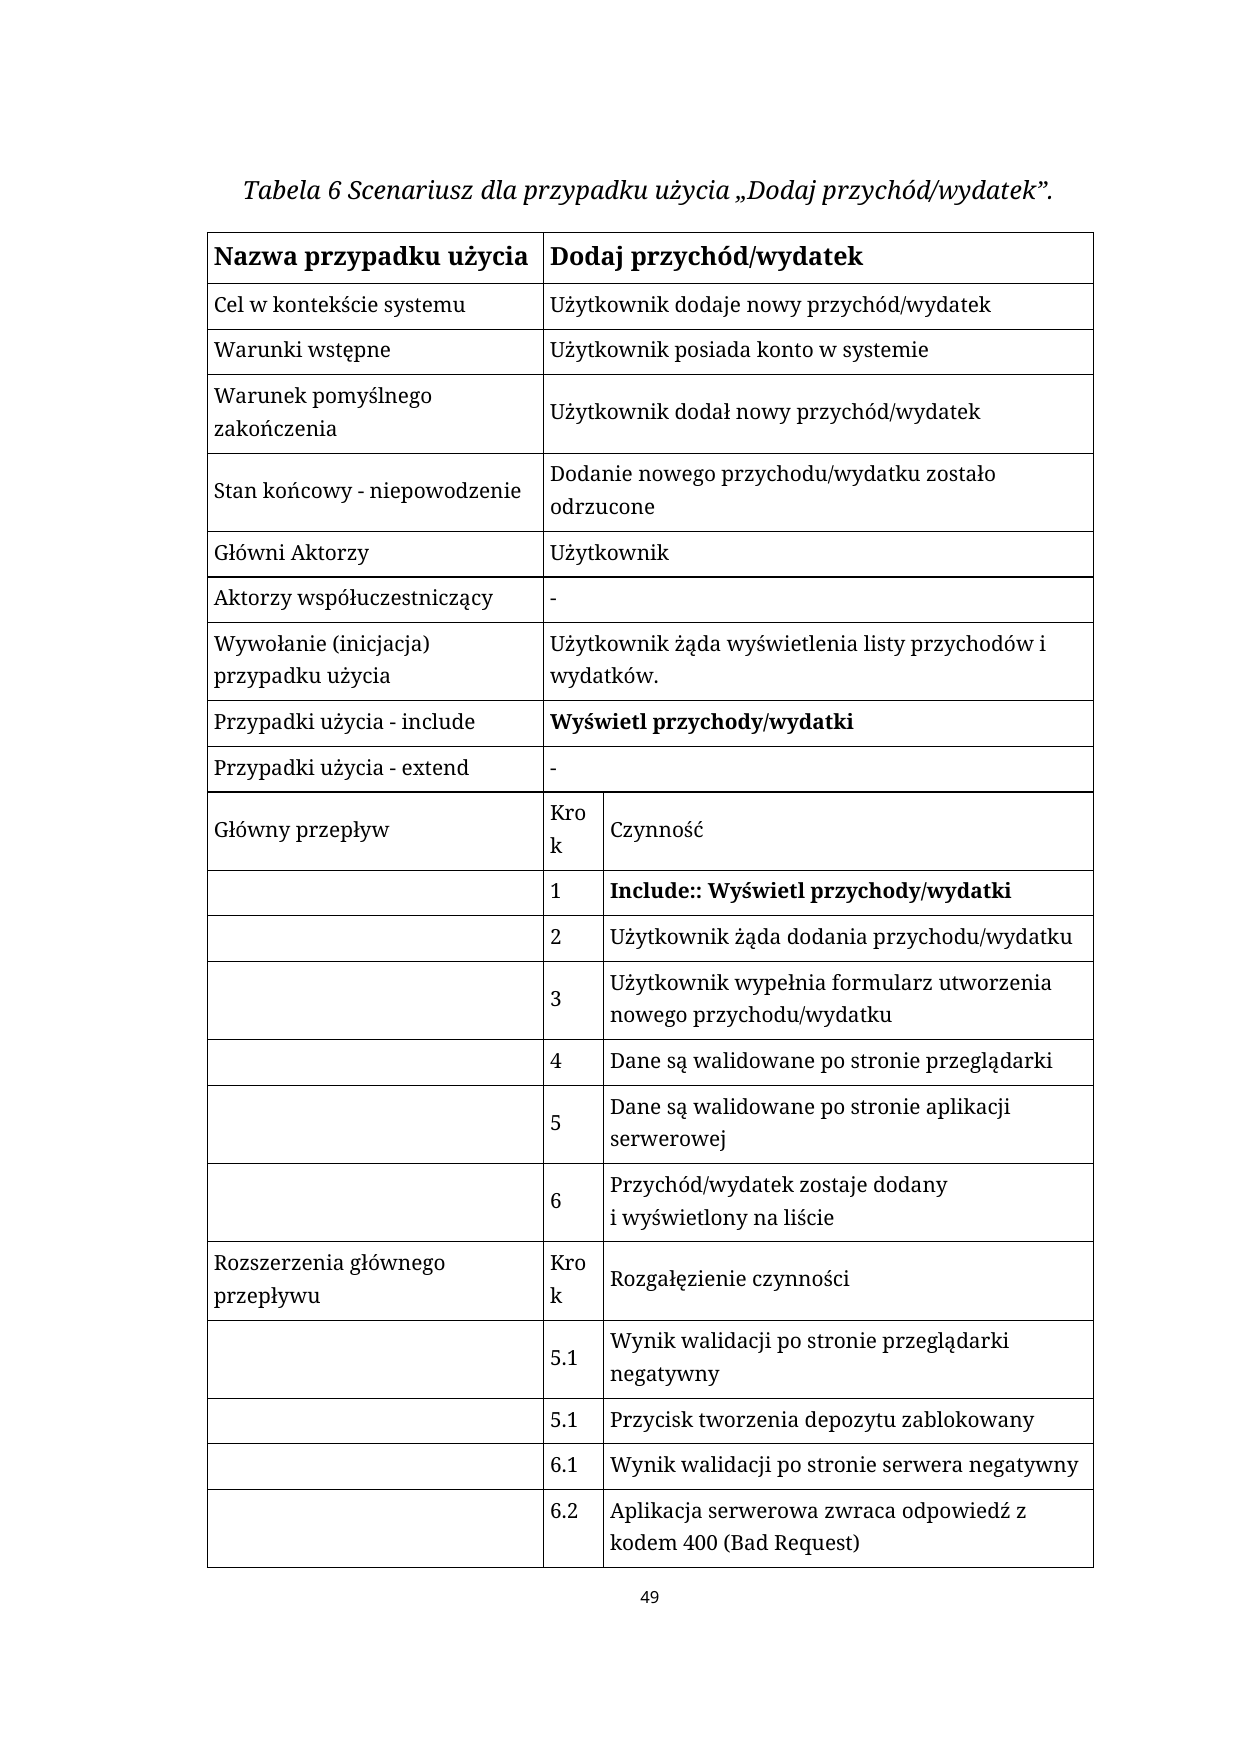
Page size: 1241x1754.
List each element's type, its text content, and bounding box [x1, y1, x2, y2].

table_cell [208, 871, 543, 915]
table_cell 5 [544, 1086, 603, 1163]
table_cell Przypadki użycia - extend [208, 747, 543, 791]
table_cell Krok [544, 793, 603, 870]
table_cell [208, 916, 543, 961]
table_cell Stan końcowy - niepowodzenie [208, 454, 543, 531]
table_cell Dodanie nowego przychodu/wydatku zostało odrzucone [544, 454, 1093, 531]
table_cell Cel w kontekście systemu [208, 284, 543, 329]
table_cell Warunek pomyślnego zakończenia [208, 375, 543, 452]
table_cell Include:: Wyświetl przychody/wydatki [604, 871, 1093, 915]
table_cell Główny przepływ [208, 793, 543, 870]
table_cell 1 [544, 871, 603, 915]
table_cell 5.1 [544, 1321, 603, 1398]
table_cell - [544, 578, 1093, 622]
table_cell Przycisk tworzenia depozytu zablokowany [604, 1399, 1093, 1443]
table_cell 3 [544, 962, 603, 1039]
table_cell Aplikacja serwerowa zwraca odpowiedź z kodem 400 (Bad Request) [604, 1490, 1093, 1567]
table_cell Wynik walidacji po stronie przeglądarki negatywny [604, 1321, 1093, 1398]
table_cell Rozszerzenia głównego przepływu [208, 1242, 543, 1319]
table_cell Warunki wstępne [208, 330, 543, 374]
table_cell Czynność [604, 793, 1093, 870]
table_cell 4 [544, 1040, 603, 1085]
table_header Dodaj przychód/wydatek [544, 233, 1093, 283]
table_cell Użytkownik wypełnia formularz utworzenia nowego przychodu/wydatku [604, 962, 1093, 1039]
table_cell Przypadki użycia - include [208, 701, 543, 746]
table_header Nazwa przypadku użycia [208, 233, 543, 283]
table_cell Użytkownik żąda wyświetlenia listy przychodów i wydatków. [544, 623, 1093, 700]
table_cell 2 [544, 916, 603, 961]
table_cell 6 [544, 1164, 603, 1241]
table_cell [208, 1399, 543, 1443]
table_cell 6.2 [544, 1490, 603, 1567]
table_cell Wywołanie (inicjacja) przypadku użycia [208, 623, 543, 700]
table_cell [208, 1321, 543, 1398]
table_cell - [544, 747, 1093, 791]
table_cell Dane są walidowane po stronie aplikacji serwerowej [604, 1086, 1093, 1163]
table_cell 5.1 [544, 1399, 603, 1443]
table_cell [208, 1086, 543, 1163]
table_cell Dane są walidowane po stronie przeglądarki [604, 1040, 1093, 1085]
table_cell Użytkownik dodaje nowy przychód/wydatek [544, 284, 1093, 329]
table_cell [208, 1490, 543, 1567]
table_cell 6.1 [544, 1444, 603, 1489]
table_cell Użytkownik dodał nowy przychód/wydatek [544, 375, 1093, 452]
table_cell Aktorzy współuczestniczący [208, 578, 543, 622]
table_cell Rozgałęzienie czynności [604, 1242, 1093, 1319]
table_cell Użytkownik [544, 532, 1093, 576]
table_cell Użytkownik posiada konto w systemie [544, 330, 1093, 374]
table_cell [208, 1444, 543, 1489]
table_cell [208, 1164, 543, 1241]
table_cell Użytkownik żąda dodania przychodu/wydatku [604, 916, 1093, 961]
table_cell Wynik walidacji po stronie serwera negatywny [604, 1444, 1093, 1489]
table_cell Główni Aktorzy [208, 532, 543, 576]
table_cell Przychód/wydatek zostaje dodany i wyświetlony na liście [604, 1164, 1093, 1241]
table_cell Wyświetl przychody/wydatki [544, 701, 1093, 746]
table_cell [208, 962, 543, 1039]
table_cell Krok [544, 1242, 603, 1319]
table_cell [208, 1040, 543, 1085]
